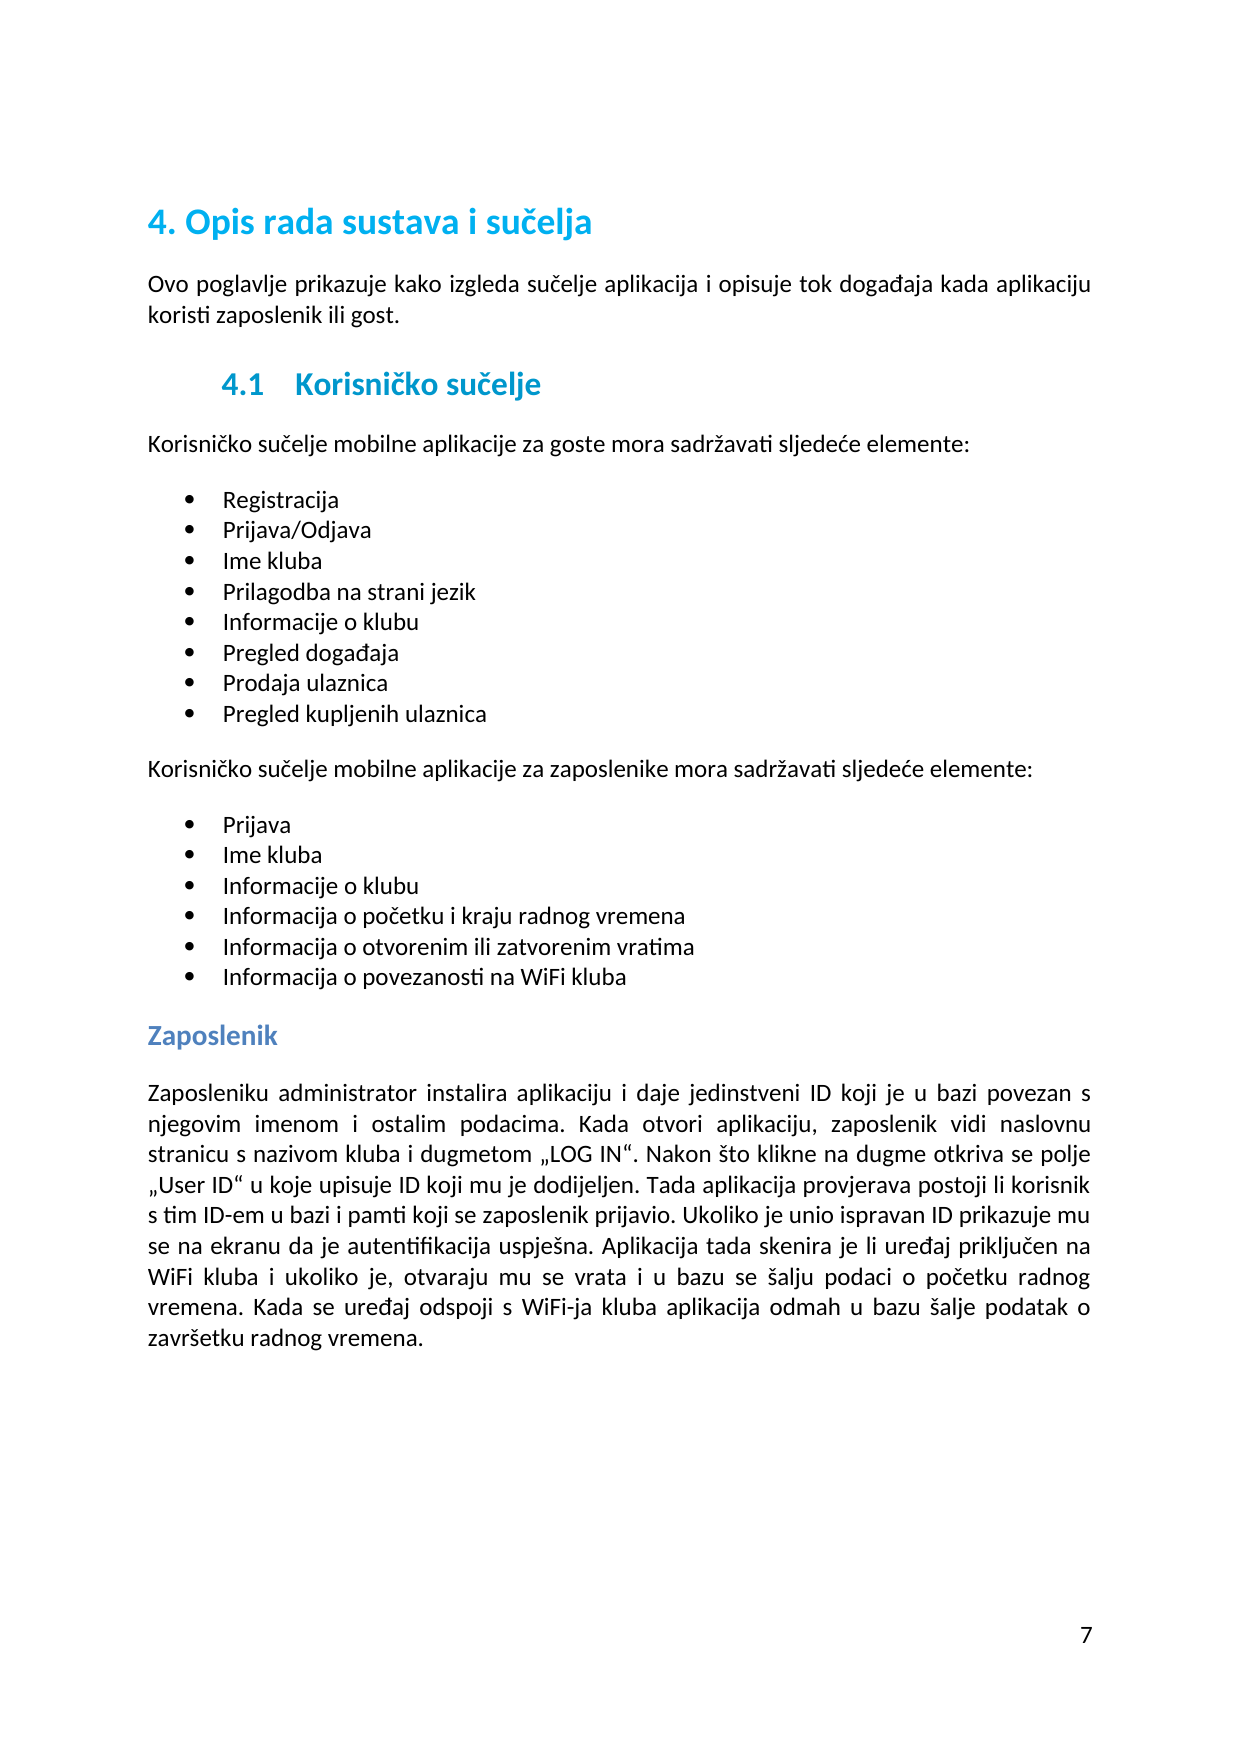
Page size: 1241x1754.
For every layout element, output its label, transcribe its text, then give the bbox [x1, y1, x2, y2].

list Informacija o povezanosti na WiFi kluba [185, 961, 1093, 992]
text Ovo poglavlje prikazuje kako izgleda sučelje aplikacija i opisuje tok događaja kada aplikaciju koristi zaposlenik ili gost. [148, 268, 1093, 329]
list Pregled kupljenih ulaznica [185, 698, 1093, 728]
text Korisničko sučelje mobilne aplikacije za goste mora sadržavati sljedeće elemente: [148, 428, 1093, 459]
list Prijava/Odjava [185, 514, 1093, 545]
list Pregled događaja [185, 637, 1093, 667]
list Ime kluba [185, 545, 1093, 576]
list Informacije o klubu [185, 606, 1093, 637]
list Prilagodba na strani jezik [185, 576, 1093, 606]
list Prodaja ulaznica [185, 667, 1093, 698]
list Informacije o klubu [185, 870, 1093, 900]
list Prijava [185, 809, 1093, 839]
text Zaposleniku administrator instalira aplikaciju i daje jedinstveni ID koji je u bazi povezan s njegovim imenom i ostalim podacima. Kada otvori aplikaciju, zaposlenik vidi naslovnu stranicu s nazivom kluba i dugmetom „LOG IN“. Nakon što klikne na dugme otkriva se polje „User ID“ u koje upisuje ID koji mu je dodijeljen. Tada aplikacija provjerava postoji li korisnik s tim ID-em u bazi i pamti koji se zaposlenik prijavio. Ukoliko je unio ispravan ID prikazuje mu se na ekranu da je autentifikacija uspješna. Aplikacija tada skenira je li uređaj priključen na WiFi kluba i ukoliko je, otvaraju mu se vrata i u bazu se šalju podaci o početku radnog vremena. Kada se uređaj odspoji s WiFi-ja kluba aplikacija odmah u bazu šalje podatak o završetku radnog vremena. [148, 1077, 1093, 1352]
subtitle 4.1 Korisničko sučelje [221, 363, 1093, 403]
list Ime kluba [185, 839, 1093, 870]
text Zaposlenik [148, 1017, 1093, 1052]
subtitle Opis rada sustava i sučelja [148, 198, 1093, 243]
list Informacija o početku i kraju radnog vremena [185, 900, 1093, 931]
list Registracija [185, 484, 1093, 514]
text Korisničko sučelje mobilne aplikacije za zaposlenike mora sadržavati sljedeće elemente: [148, 753, 1093, 784]
list Informacija o otvorenim ili zatvorenim vratima [185, 931, 1093, 961]
